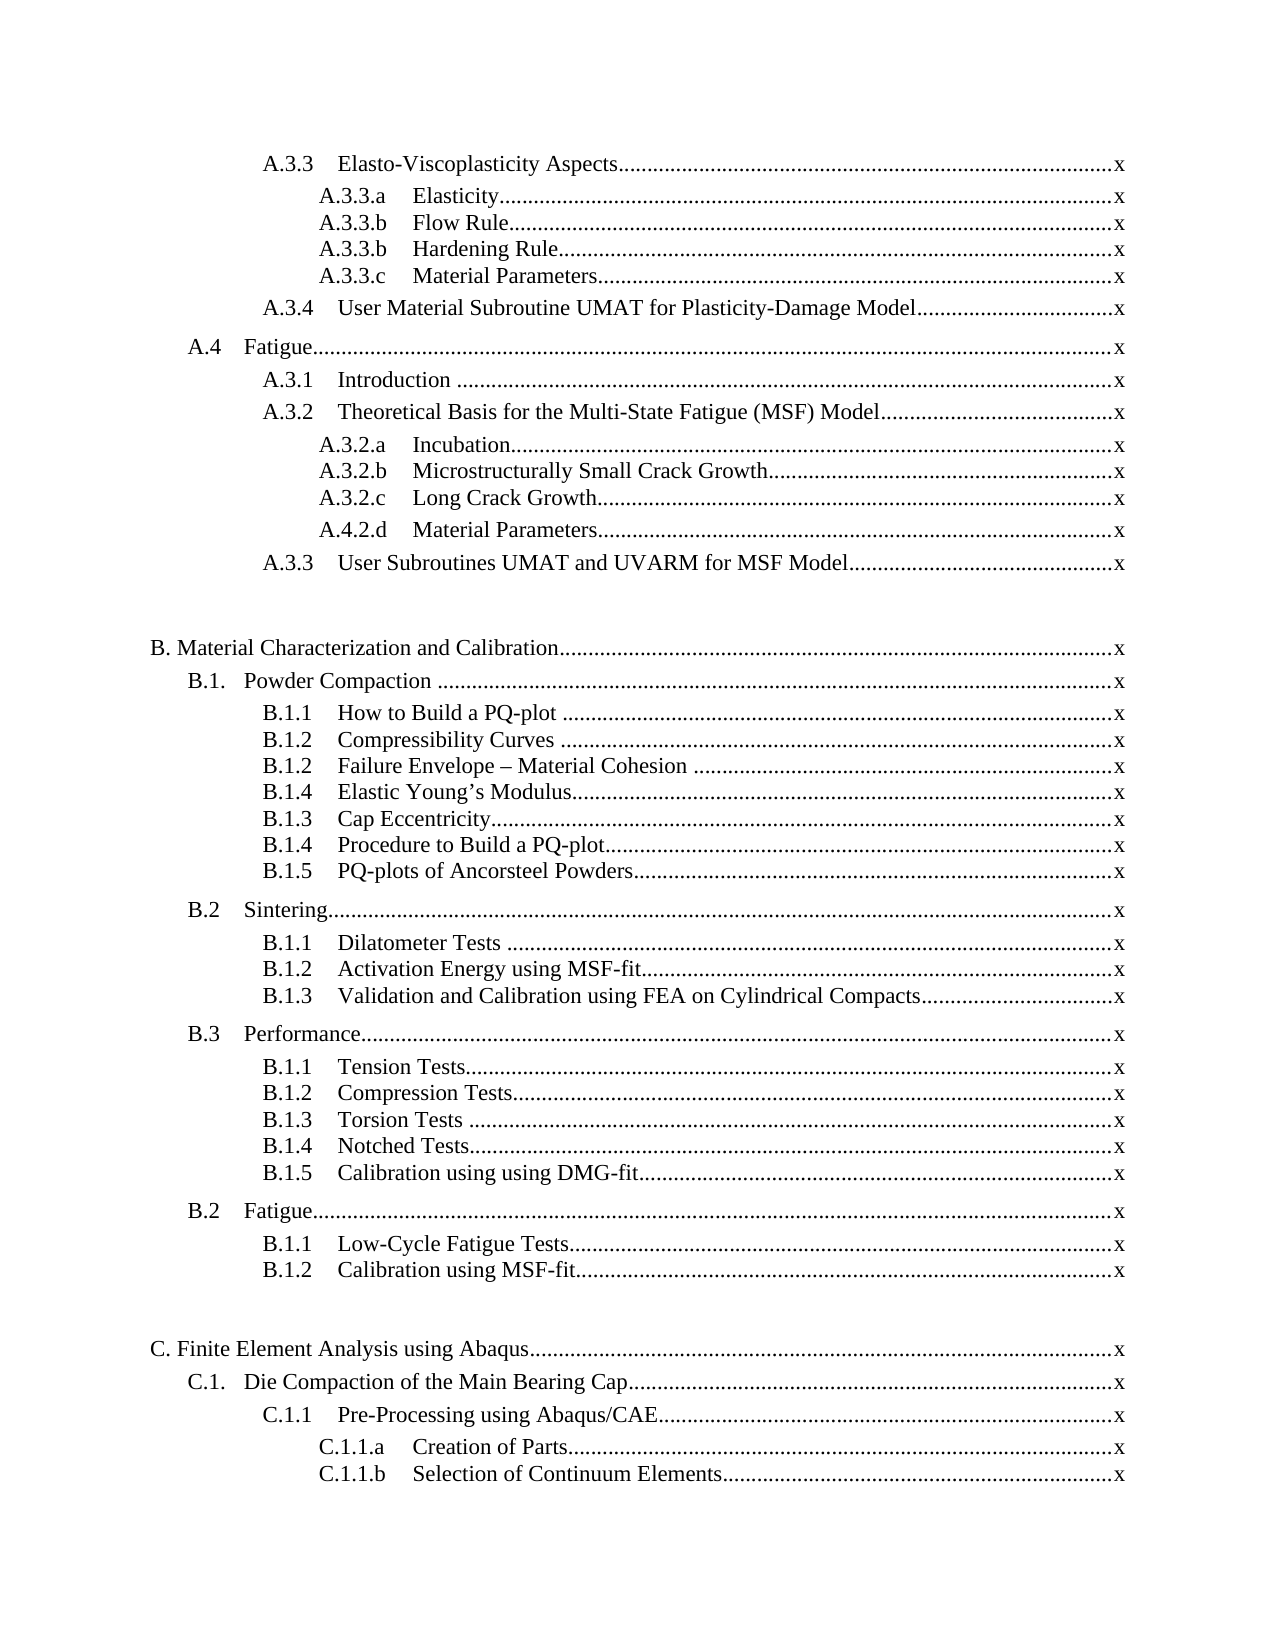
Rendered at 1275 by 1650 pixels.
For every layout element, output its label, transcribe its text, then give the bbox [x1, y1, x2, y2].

text B.1.3 Validation and Calibration using FEA on Cylindrical Compacts x [187, 982, 1125, 1008]
text B.1.1 Dilatometer Tests x [187, 929, 1125, 955]
text B.2 Sintering x [187, 896, 1125, 923]
text A.3.2.a Incubation x [187, 431, 1125, 457]
text B.1.5 Calibration using using DMG-fit x [187, 1158, 1125, 1185]
text B.1. Powder Compaction x [187, 667, 1125, 693]
text B.1.2 Calibration using MSF-fit x [187, 1256, 1125, 1283]
text C. Finite Element Analysis using Abaqus x [150, 1335, 1125, 1362]
text B.1.5 PQ-plots of Ancorsteel Powders x [187, 857, 1125, 884]
text B.1.1 Tension Tests x [187, 1053, 1125, 1079]
text B.2 Fatigue x [187, 1197, 1125, 1224]
text B.1.2 Failure Envelope – Material Cohesion x [187, 752, 1125, 778]
text B.3 Performance x [187, 1021, 1125, 1047]
text A.3.3.b Flow Rule x [187, 209, 1125, 235]
text C.1.1 Pre-Processing using Abaqus/CAE x [187, 1401, 1125, 1427]
text B.1.1 Low-Cycle Fatigue Tests x [187, 1230, 1125, 1256]
text A.3.2 Theoretical Basis for the Multi-State Fatigue (MSF) Model x [187, 398, 1125, 425]
text A.3.4 User Material Subroutine UMAT for Plasticity-Damage Model x [187, 294, 1125, 321]
text A.3.3.a Elasticity x [187, 183, 1125, 209]
text A.3.3.b Hardening Rule x [187, 235, 1125, 262]
text B. Material Characterization and Calibration x [150, 634, 1125, 661]
text B.1.4 Elastic Young’s Modulus x [187, 778, 1125, 805]
text C.1.1.b Selection of Continuum Elements x [187, 1459, 1125, 1486]
text A.3.2.b Microstructurally Small Crack Growth x [187, 457, 1125, 484]
text A.3.3 Elasto-Viscoplasticity Aspects x [187, 150, 1125, 176]
text A.3.2.c Long Crack Growth x [187, 484, 1125, 510]
text A.4.2.d Material Parameters x [187, 516, 1125, 543]
text A.3.1 Introduction x [187, 366, 1125, 392]
text B.1.1 How to Build a PQ-plot x [187, 699, 1125, 726]
text C.1. Die Compaction of the Main Bearing Cap x [187, 1368, 1125, 1394]
text B.1.4 Notched Tests x [187, 1132, 1125, 1158]
text B.1.3 Torsion Tests x [187, 1106, 1125, 1132]
text A.3.3 User Subroutines UMAT and UVARM for MSF Model x [187, 549, 1125, 575]
text C.1.1.a Creation of Parts x [187, 1433, 1125, 1459]
text A.3.3.c Material Parameters x [187, 262, 1125, 288]
text A.4 Fatigue x [187, 333, 1125, 359]
text B.1.3 Cap Eccentricity x [187, 805, 1125, 831]
text B.1.2 Compressibility Curves x [187, 726, 1125, 752]
text B.1.2 Activation Energy using MSF-fit x [187, 955, 1125, 982]
text B.1.2 Compression Tests x [187, 1079, 1125, 1106]
text B.1.4 Procedure to Build a PQ-plot x [187, 831, 1125, 857]
